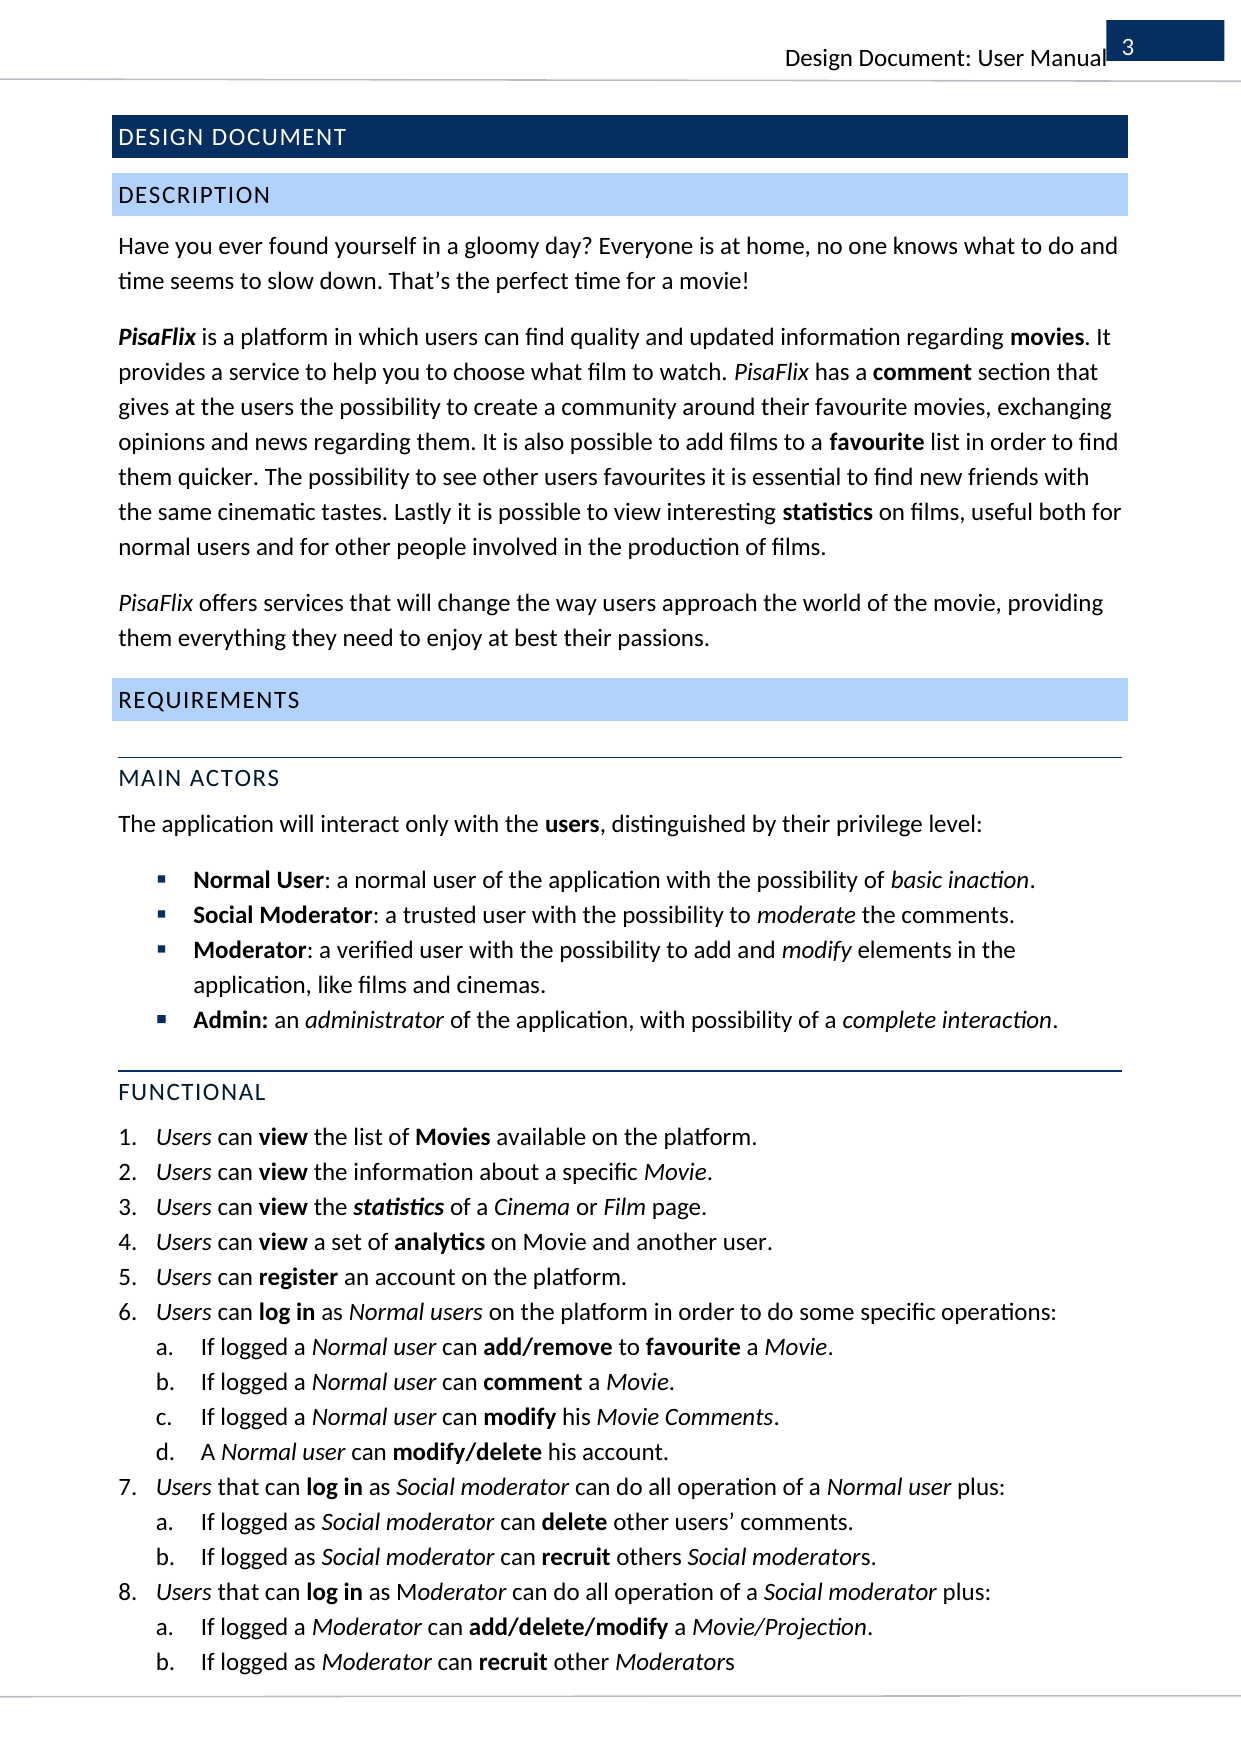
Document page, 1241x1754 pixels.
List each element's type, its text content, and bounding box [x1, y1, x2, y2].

list If logged as Social moderator can recruit others Social moderators. [156, 1541, 1122, 1572]
list Users can view the statistics of a Cinema or Film page. [118, 1191, 1122, 1222]
list Users can register an account on the platform. [118, 1261, 1122, 1292]
list Moderator: a verified user with the possibility to add and modify elements in the application, like films and cinemas. [156, 934, 1122, 999]
list Users can view the list of Movies available on the platform. [118, 1121, 1122, 1152]
text PisaFlix offers services that will change the way users approach the world of the movie, providing them everything they need to enjoy at best their passions. [118, 587, 1122, 653]
subtitle Requirements [118, 684, 1122, 715]
list Users can view a set of analytics on Movie and another user. [118, 1226, 1122, 1257]
subtitle Functional [118, 1072, 1122, 1106]
list If logged a Moderator can add/delete/modify a Movie/Projection. [156, 1611, 1122, 1642]
list If logged as Social moderator can delete other users’ comments. [156, 1506, 1122, 1537]
list Social Moderator: a trusted user with the possibility to moderate the comments. [156, 899, 1122, 929]
text PisaFlix is a platform in which users can find quality and updated information regarding movies. It provides a service to help you to choose what film to watch. PisaFlix has a comment section that gives at the users the possibility to create a community around their favourite movies, exchanging opinions and news regarding them. It is also possible to add films to a favourite list in order to find them quicker. The possibility to see other users favourites it is essential to find new friends with the same cinematic tastes. Lastly it is possible to view interesting statistics on films, useful both for normal users and for other people involved in the production of films. [118, 321, 1122, 562]
text Have you ever found yourself in a gloomy day? Everyone is at home, no one knows what to do and time seems to slow down. That’s the perfect time for a movie! [118, 231, 1122, 296]
list Users that can log in as Moderator can do all operation of a Social moderator plus: [118, 1576, 1122, 1607]
list Users can view the information about a specific Movie. [118, 1156, 1122, 1187]
subtitle Description [118, 179, 1122, 209]
list If logged as Moderator can recruit other Moderators [156, 1646, 1122, 1677]
list A Normal user can modify/delete his account. [156, 1436, 1122, 1467]
list If logged a Normal user can comment a Movie. [156, 1366, 1122, 1397]
text The application will interact only with the users, distinguished by their privilege level: [118, 808, 1122, 838]
list If logged a Normal user can add/remove to favourite a Movie. [156, 1331, 1122, 1362]
subtitle Design Document [118, 121, 1122, 151]
subtitle Main Actors [118, 758, 1122, 793]
list Admin: an administrator of the application, with possibility of a complete interaction. [156, 1004, 1122, 1034]
list Users can log in as Normal users on the platform in order to do some specific operations: [118, 1296, 1122, 1327]
list Users that can log in as Social moderator can do all operation of a Normal user plus: [118, 1471, 1122, 1502]
list Normal User: a normal user of the application with the possibility of basic inaction. [156, 864, 1122, 894]
list If logged a Normal user can modify his Movie Comments. [156, 1401, 1122, 1432]
